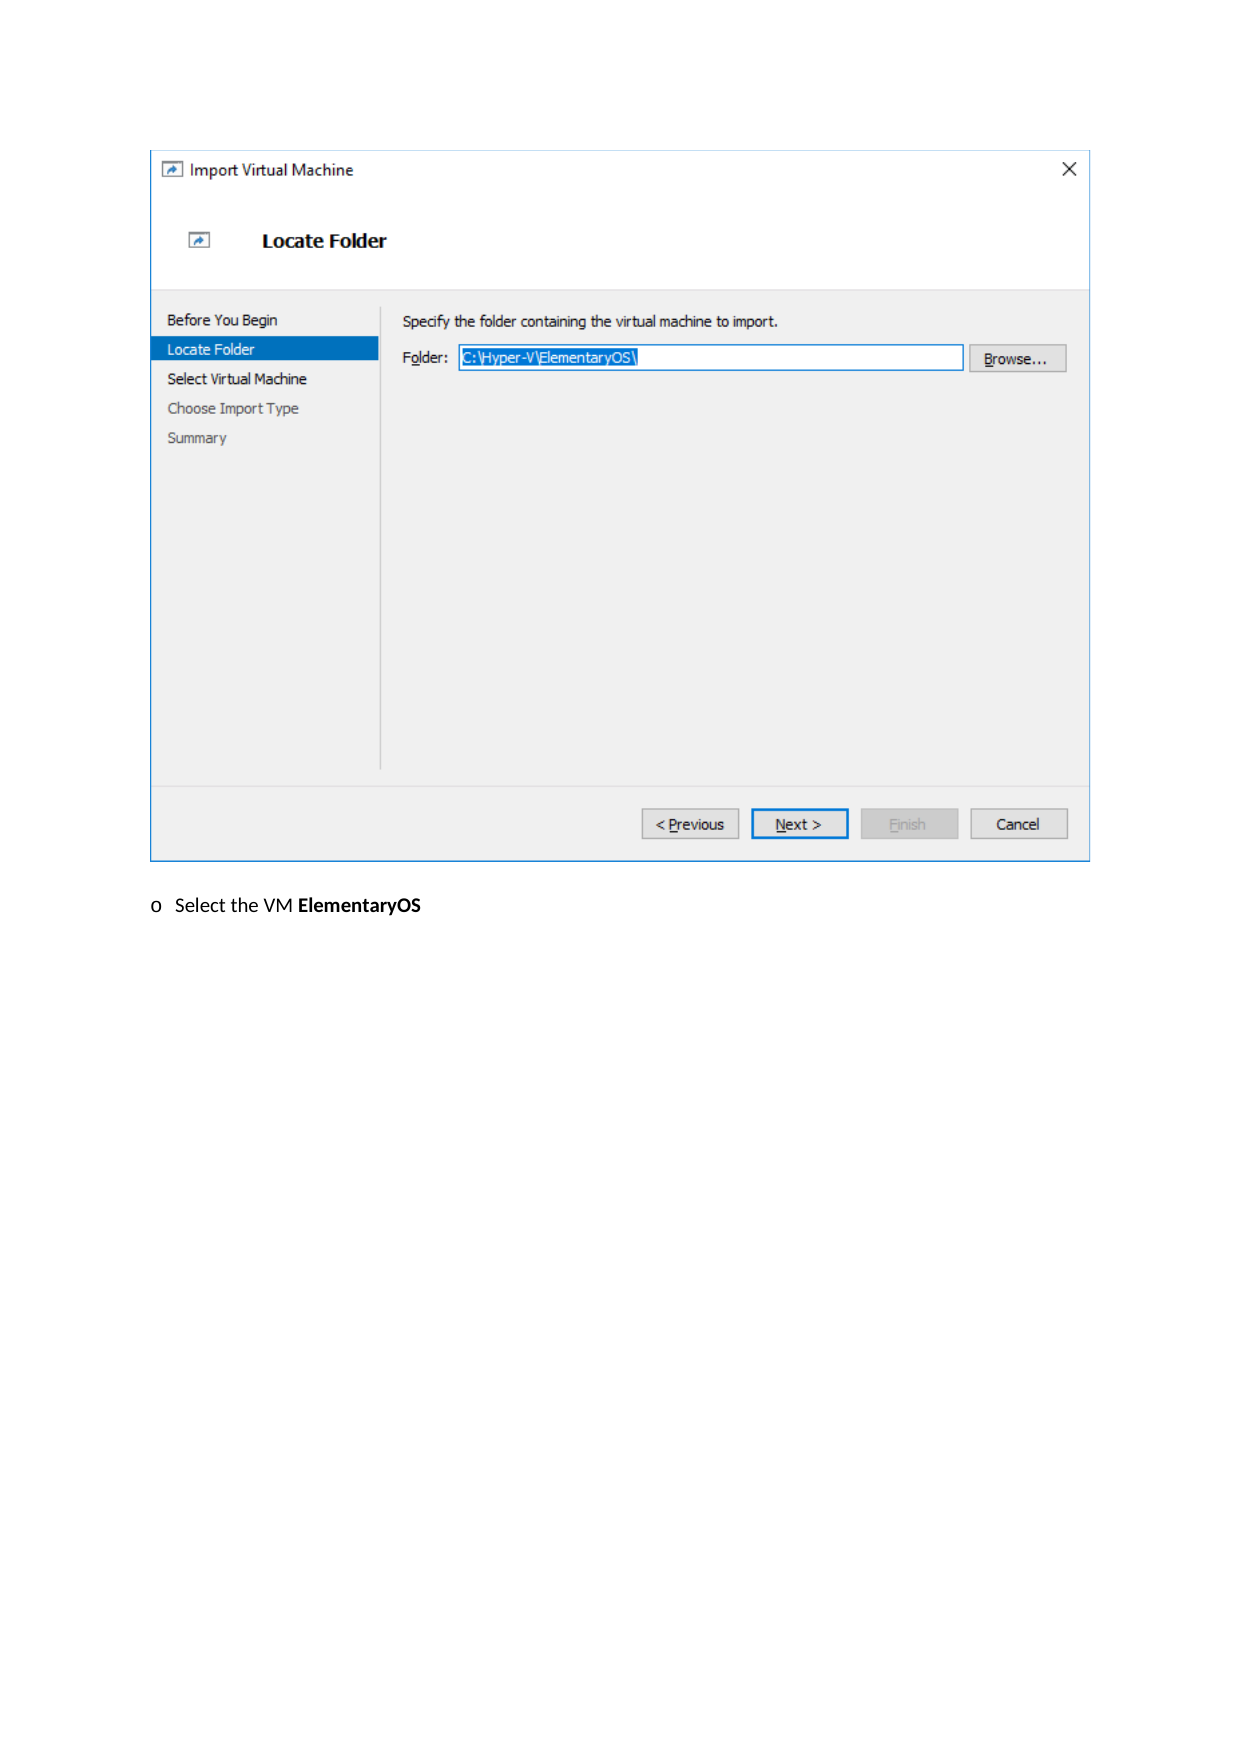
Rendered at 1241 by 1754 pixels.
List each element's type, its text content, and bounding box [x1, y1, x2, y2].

picture [150, 150, 1091, 862]
text o Select the VM ElementaryOS [150, 892, 1090, 918]
